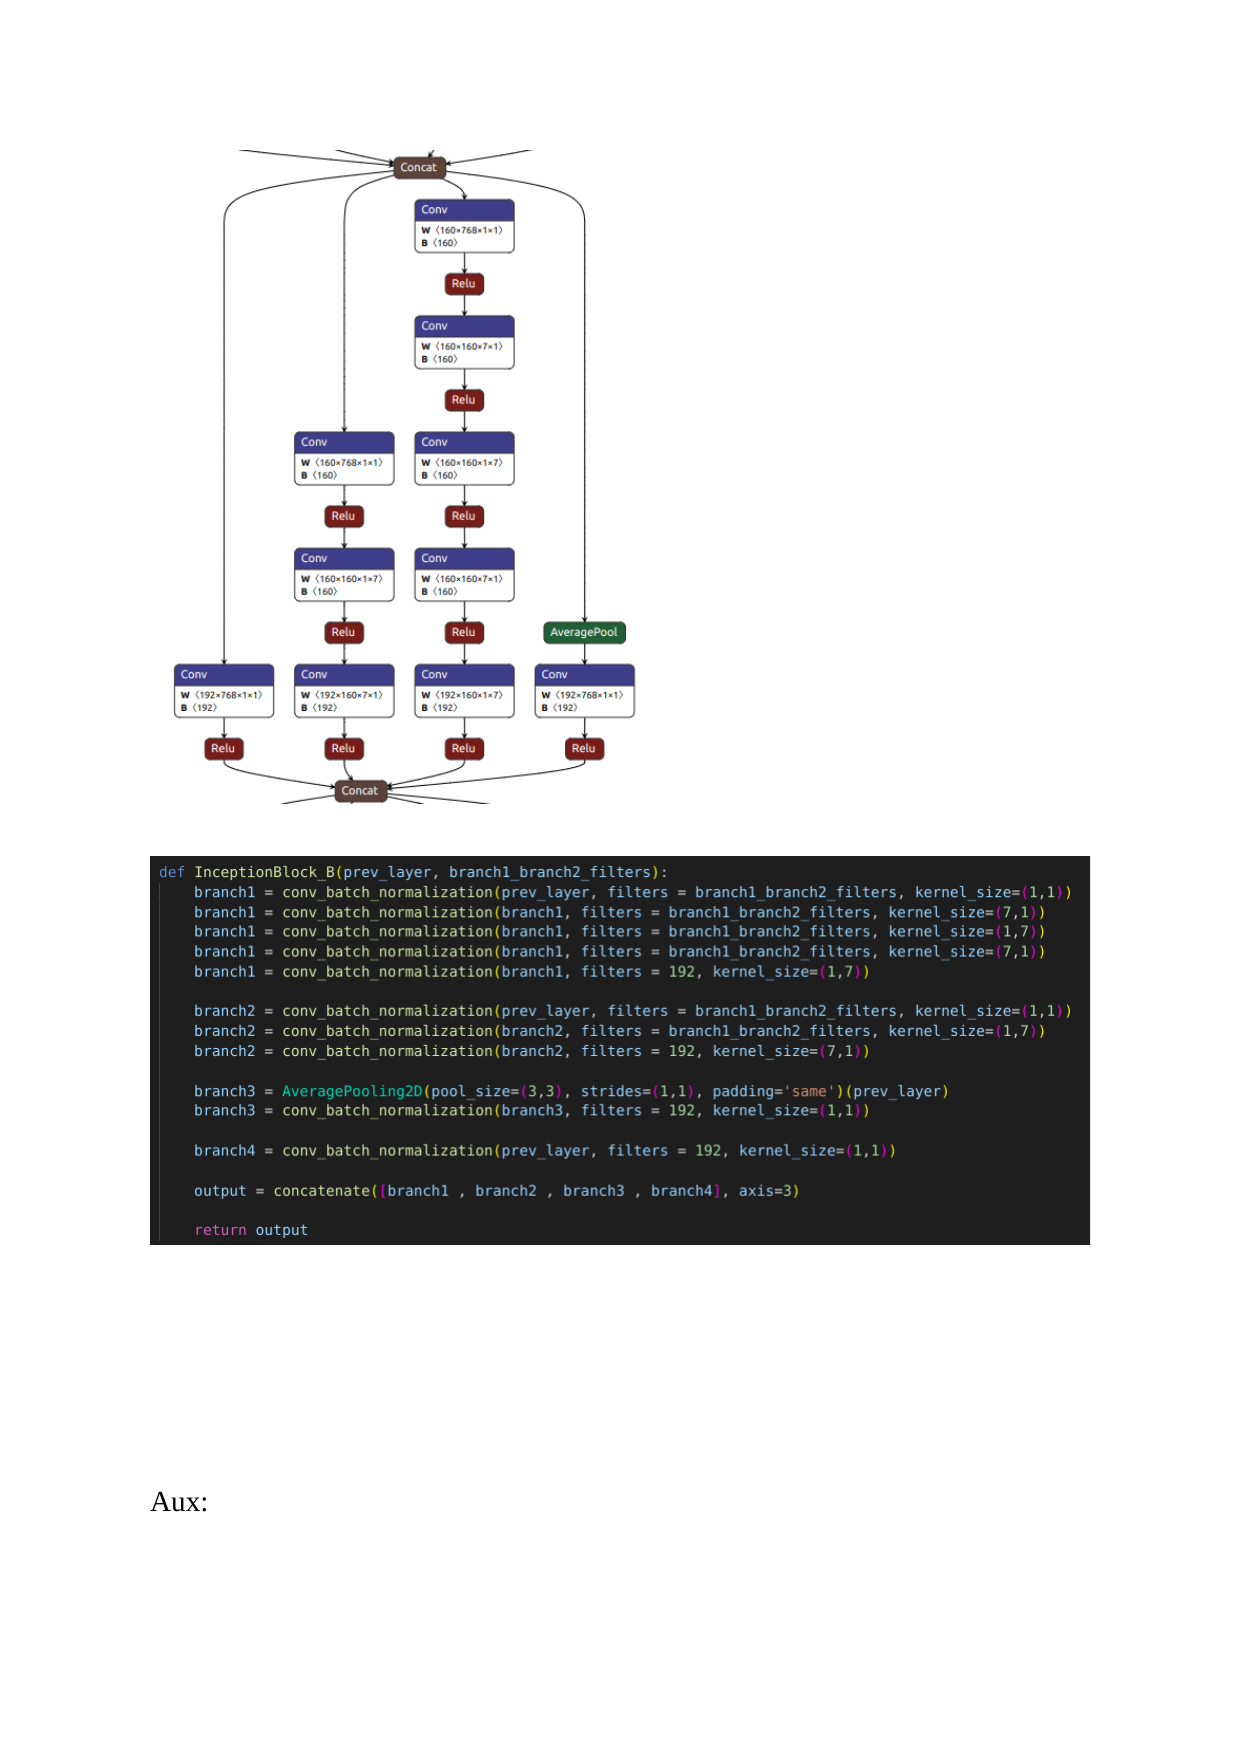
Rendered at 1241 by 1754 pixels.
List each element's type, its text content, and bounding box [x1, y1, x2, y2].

picture [150, 150, 687, 804]
text Aux: [150, 1484, 1090, 1517]
picture [150, 856, 1091, 1245]
